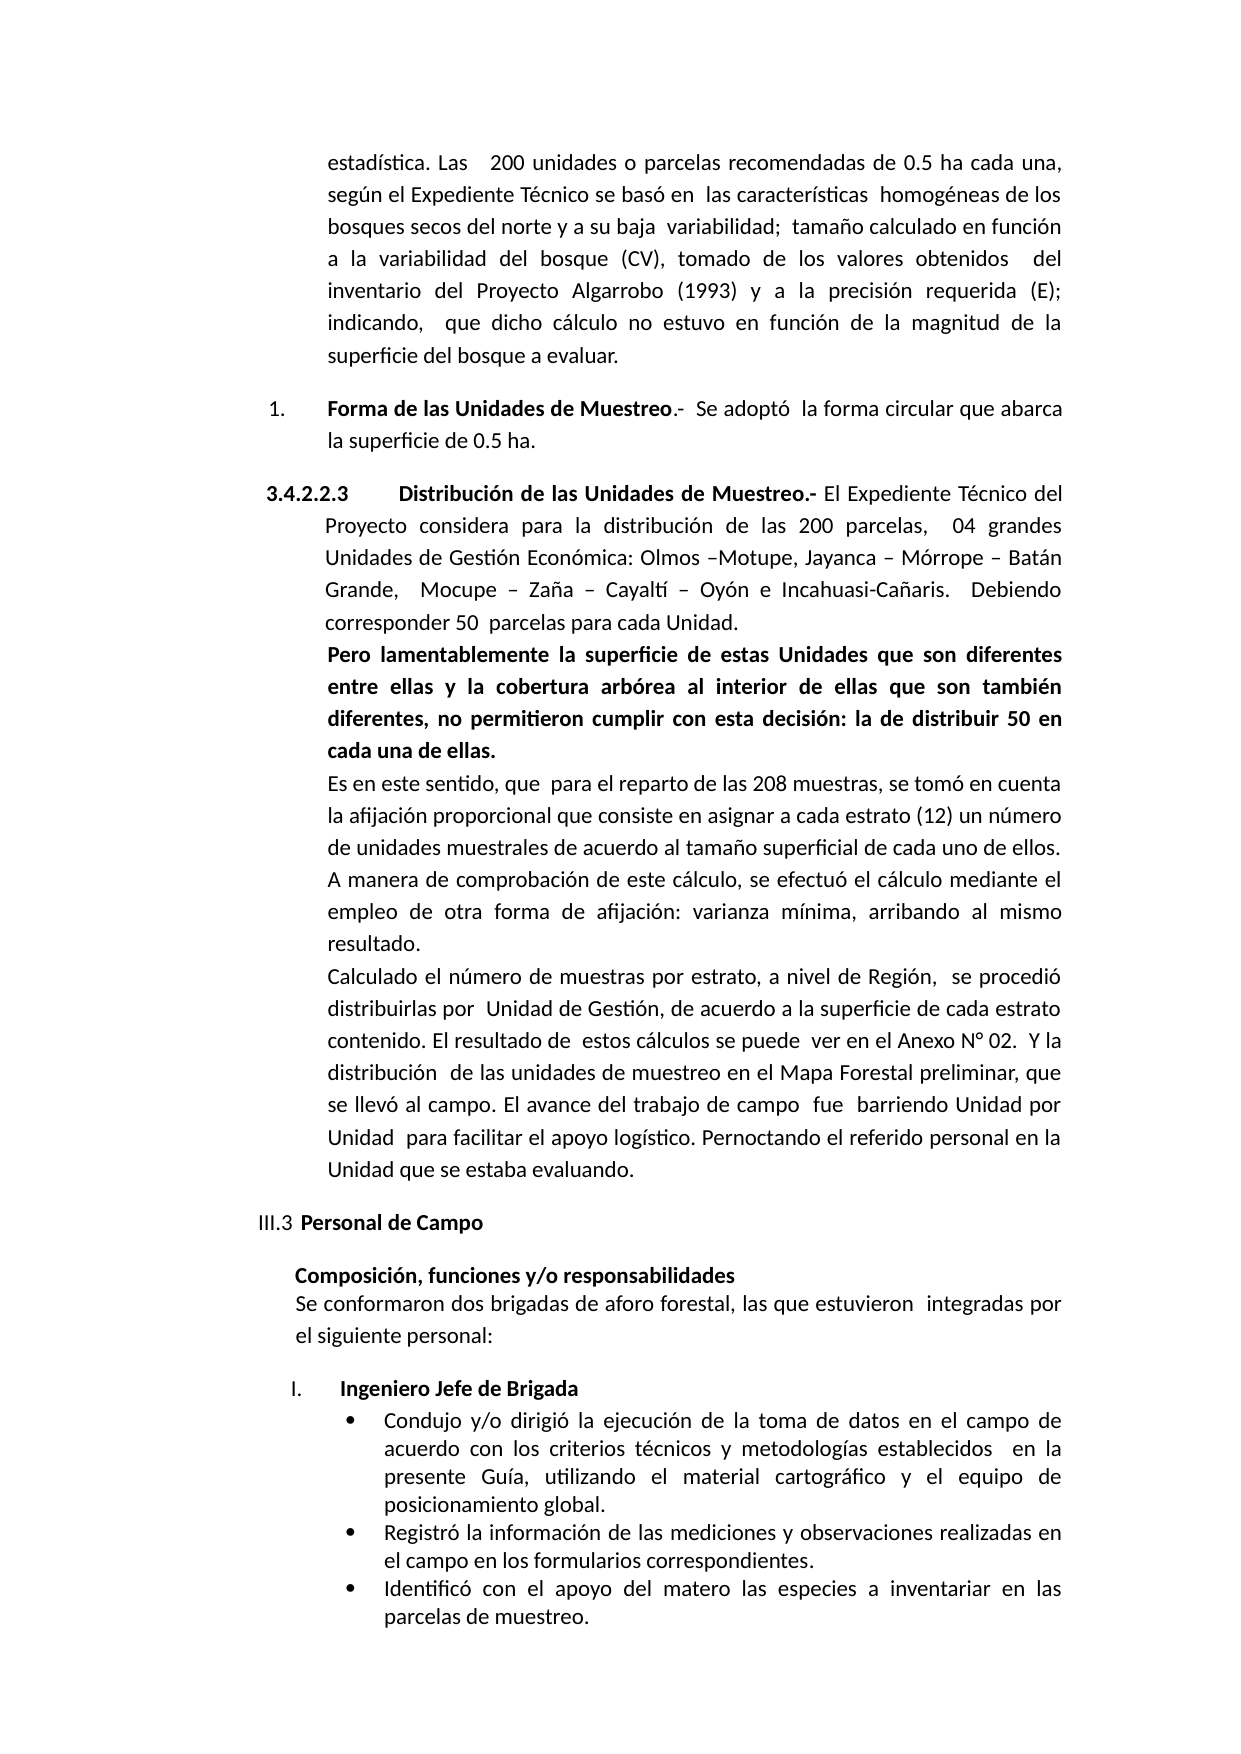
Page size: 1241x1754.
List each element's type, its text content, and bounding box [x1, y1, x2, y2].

list Identificó con el apoyo del matero las especies a inventariar en las parcelas de muestreo. [346, 1574, 1063, 1631]
list Ingeniero Jefe de Brigada [302, 1374, 1063, 1402]
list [262, 148, 1063, 369]
list Personal de Campo [258, 1208, 1063, 1236]
list Distribución de las Unidades de Muestreo.- El Expediente Técnico del Proyecto considera para la distribución de las 200 parcelas, 04 grandes Unidades de Gestión Económica: Olmos –Motupe, Jayanca – Mórrope – Batán Grande, Mocupe – Zaña – Cayaltí – Oyón e Incahuasi-Cañaris. Debiendo corresponder 50 parcelas para cada Unidad. [266, 479, 1063, 636]
list Pero lamentablemente la superficie de estas Unidades que son diferentes entre ellas y la cobertura arbórea al interior de ellas que son también diferentes, no permitieron cumplir con esta decisión: la de distribuir 50 en cada una de ellas. [327, 640, 1063, 764]
list Calculado el número de muestras por estrato, a nivel de Región, se procedió distribuirlas por Unidad de Gestión, de acuerdo a la superficie de cada estrato contenido. El resultado de estos cálculos se puede ver en el Anexo N° 02. Y la distribución de las unidades de muestreo en el Mapa Forestal preliminar, que se llevó al campo. El avance del trabajo de campo fue barriendo Unidad por Unidad para facilitar el apoyo logístico. Pernoctando el referido personal en la Unidad que se estaba evaluando. [327, 962, 1063, 1183]
list Es en este sentido, que para el reparto de las 208 muestras, se tomó en cuenta la afijación proporcional que consiste en asignar a cada estrato (12) un número de unidades muestrales de acuerdo al tamaño superficial de cada uno de ellos. A manera de comprobación de este cálculo, se efectuó el cálculo mediante el empleo de otra forma de afijación: varianza mínima, arribando al mismo resultado. [327, 769, 1063, 958]
list Registró la información de las mediciones y observaciones realizadas en el campo en los formularios correspondientes. [346, 1518, 1063, 1574]
list Condujo y/o dirigió la ejecución de la toma de datos en el campo de acuerdo con los criterios técnicos y metodologías establecidos en la presente Guía, utilizando el material cartográfico y el equipo de posicionamiento global. [346, 1406, 1063, 1518]
list Forma de las Unidades de Muestreo.- Se adoptó la forma circular que abarca la superficie de 0.5 ha. [268, 394, 1063, 454]
text Composición, funciones y/o responsabilidades [253, 1261, 1063, 1289]
list Se conformaron dos brigadas de aforo forestal, las que estuvieron integradas por el siguiente personal: [295, 1289, 1063, 1349]
